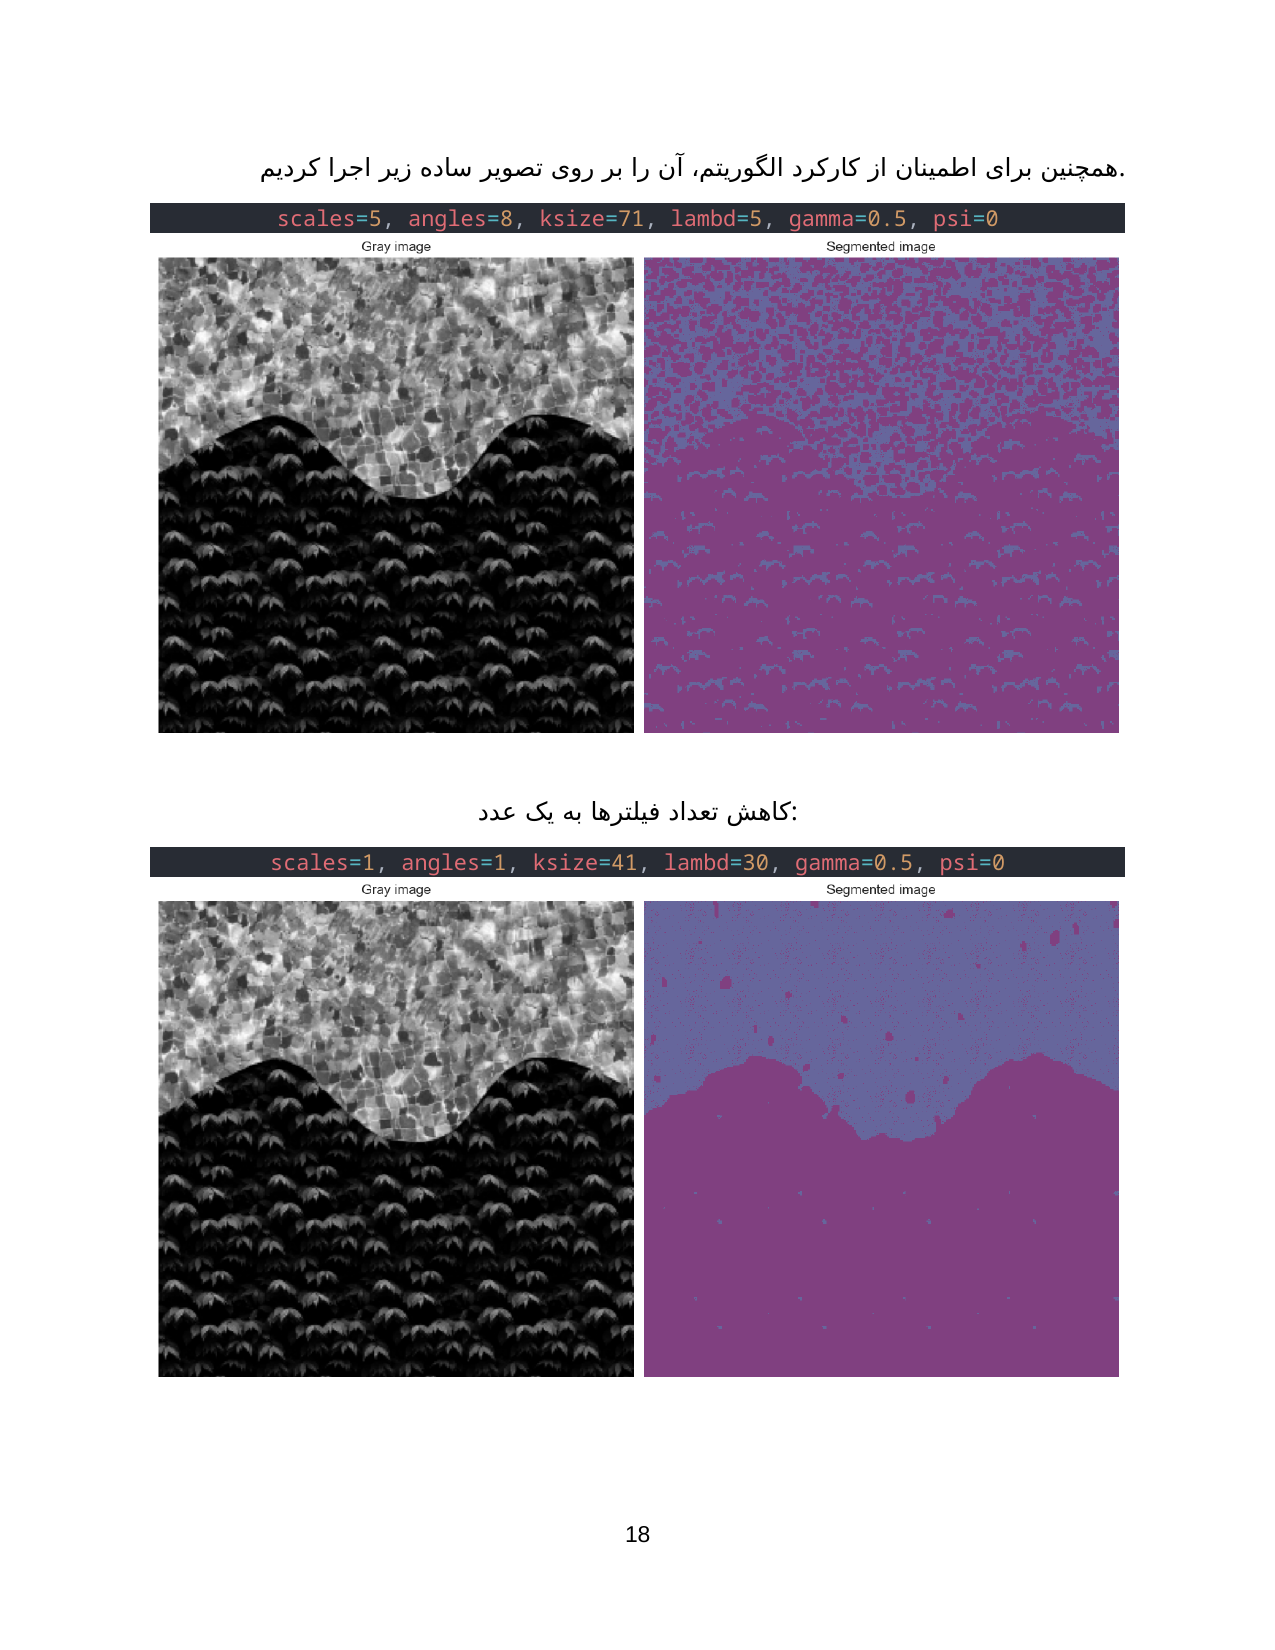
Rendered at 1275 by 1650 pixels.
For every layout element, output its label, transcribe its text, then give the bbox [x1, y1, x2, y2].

text scales=5, angles=8, ksize=71, lambd=5, gamma=0.5, psi=0 [150, 203, 1125, 233]
text همچنین برای اطمینان از کارکرد الگوریتم، آن را بر روی تصویر ساده زیر اجرا کردیم. [150, 150, 1125, 184]
text کاهش تعداد فیلترها به یک عدد: [150, 794, 1125, 828]
picture [150, 877, 1125, 1385]
picture [150, 233, 1125, 741]
text scales=1, angles=1, ksize=41, lambd=30, gamma=0.5, psi=0 [150, 847, 1125, 877]
